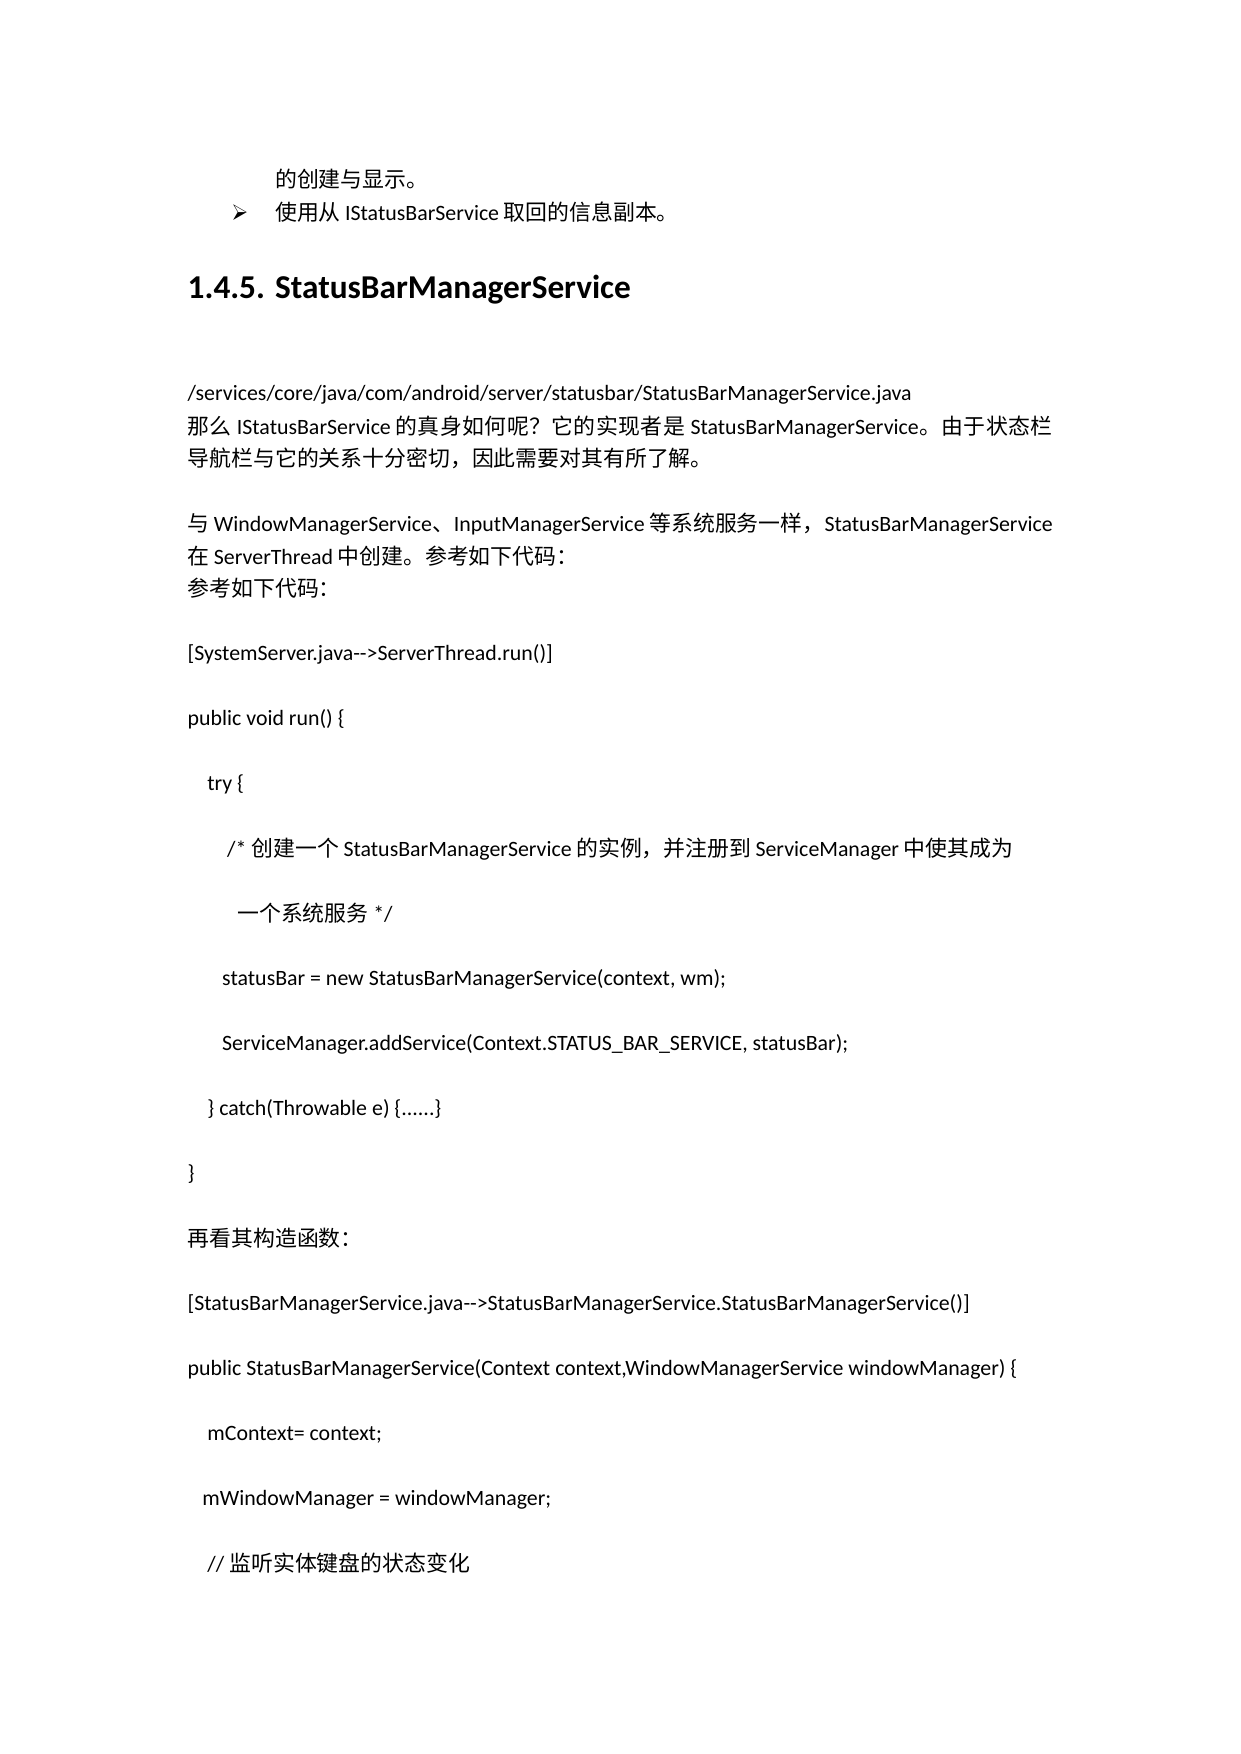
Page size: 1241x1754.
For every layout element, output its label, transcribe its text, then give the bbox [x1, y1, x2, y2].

text 一个系统服务 */ [187, 896, 1053, 928]
text public void run() { [187, 701, 1053, 733]
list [231, 162, 1053, 194]
text 那么IStatusBarService的真身如何呢？它的实现者是StatusBarManagerService。由于状态栏导航栏与它的关系十分密切，因此需要对其有所了解。 [187, 408, 1053, 473]
text ServiceManager.addService(Context.STATUS_BAR_SERVICE, statusBar); [187, 1026, 1053, 1058]
text [StatusBarManagerService.java-->StatusBarManagerService.StatusBarManagerService()] [187, 1286, 1053, 1318]
text mWindowManager = windowManager; [187, 1481, 1053, 1513]
text public StatusBarManagerService(Context context,WindowManagerService windowManager) { [187, 1351, 1053, 1383]
text } catch(Throwable e) {......} [187, 1091, 1053, 1123]
text // 监听实体键盘的状态变化 [187, 1546, 1053, 1578]
text statusBar = new StatusBarManagerService(context, wm); [187, 961, 1053, 993]
text /* 创建一个StatusBarManagerService的实例，并注册到ServiceManager中使其成为 [187, 831, 1053, 863]
text 再看其构造函数： [187, 1221, 1053, 1253]
list 使用从IStatusBarService取回的信息副本。 [231, 194, 1053, 227]
text /services/core/java/com/android/server/statusbar/StatusBarManagerService.java [187, 376, 1053, 408]
text try { [187, 766, 1053, 798]
text 与WindowManagerService、InputManagerService等系统服务一样，StatusBarManagerService在ServerThread中创建。参考如下代码： [187, 506, 1053, 571]
text [SystemServer.java-->ServerThread.run()] [187, 636, 1053, 668]
text 参考如下代码： [187, 571, 1053, 603]
text } [187, 1156, 1053, 1188]
text mContext= context; [187, 1416, 1053, 1448]
subtitle StatusBarManagerService [187, 254, 1053, 319]
